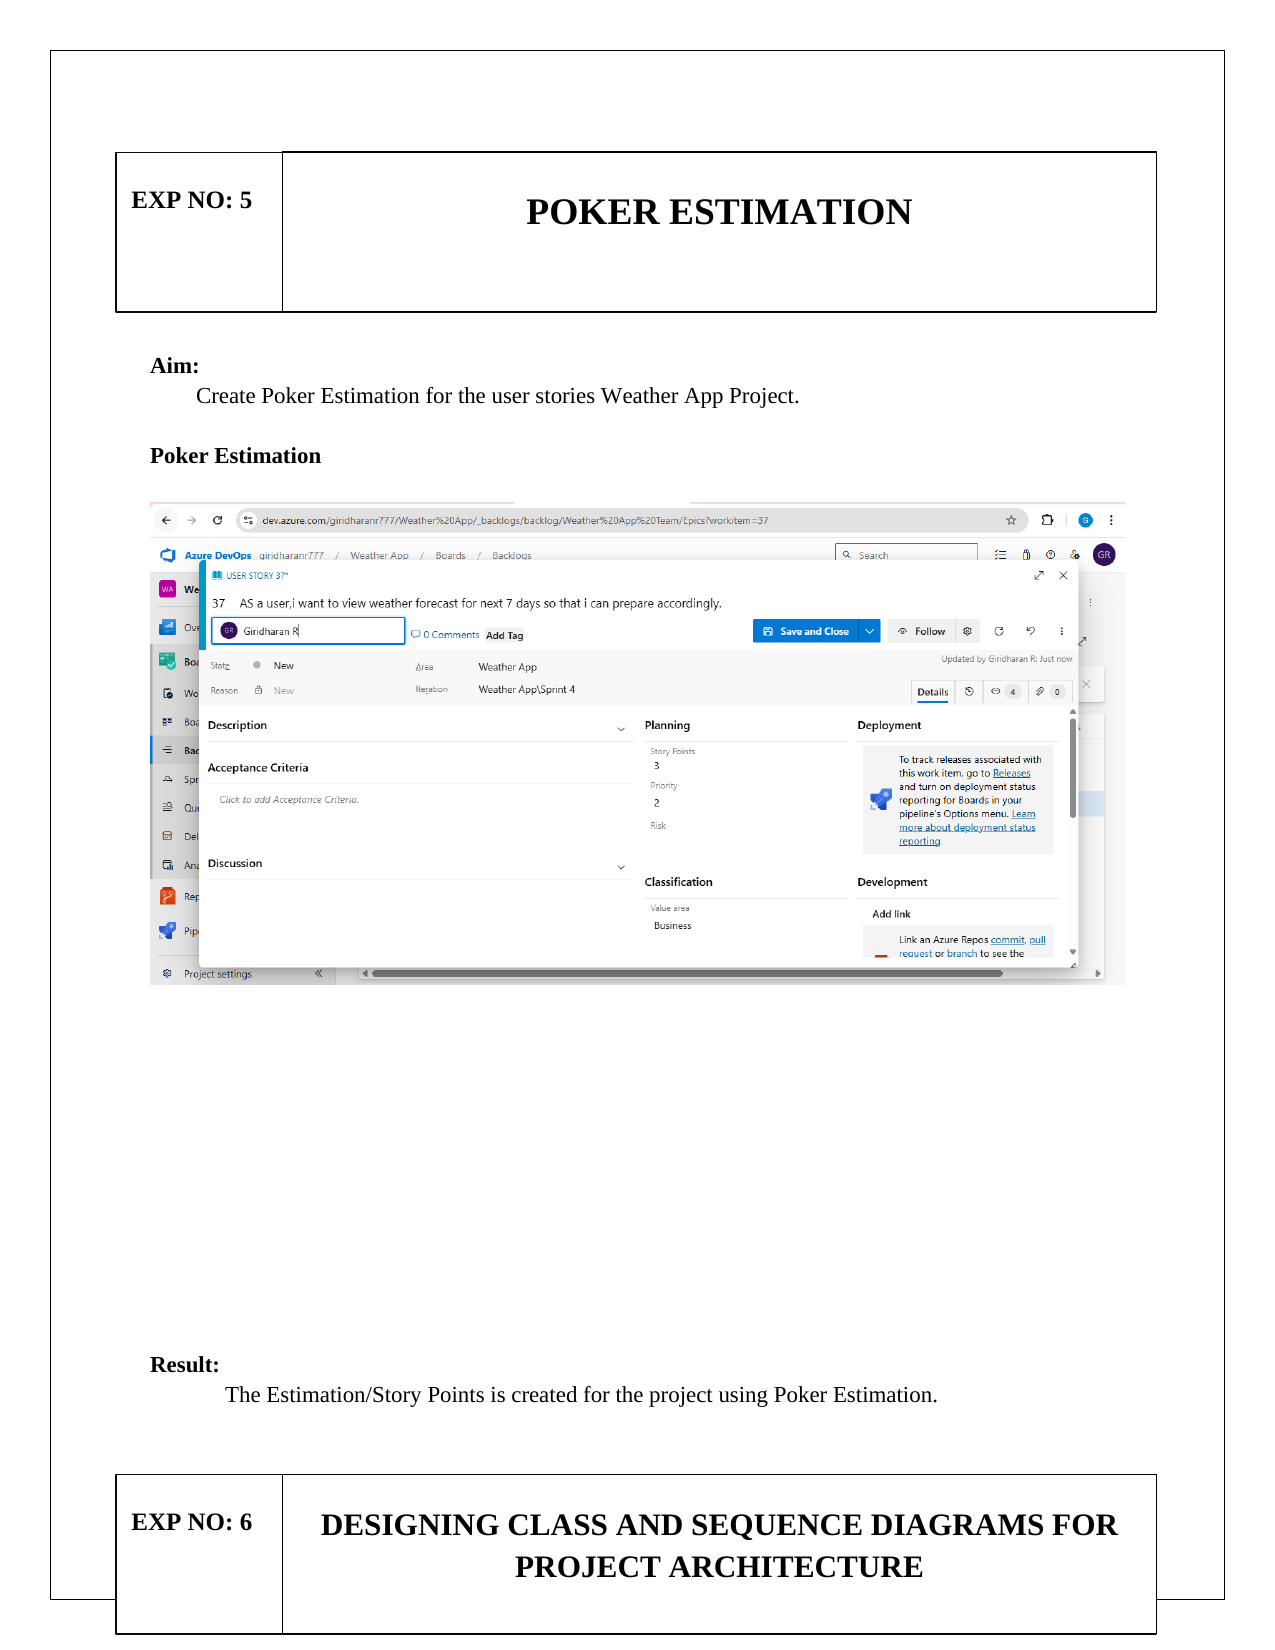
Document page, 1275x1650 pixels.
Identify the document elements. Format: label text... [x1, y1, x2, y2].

text Result: [150, 1351, 1125, 1378]
text Create Poker Estimation for the user stories Weather App Project. [150, 382, 1125, 408]
text Poker Estimation [150, 442, 1125, 469]
text Aim: [150, 352, 1125, 378]
picture [150, 502, 1125, 985]
text The Estimation/Story Points is created for the project using Poker Estimation. [150, 1381, 1125, 1408]
